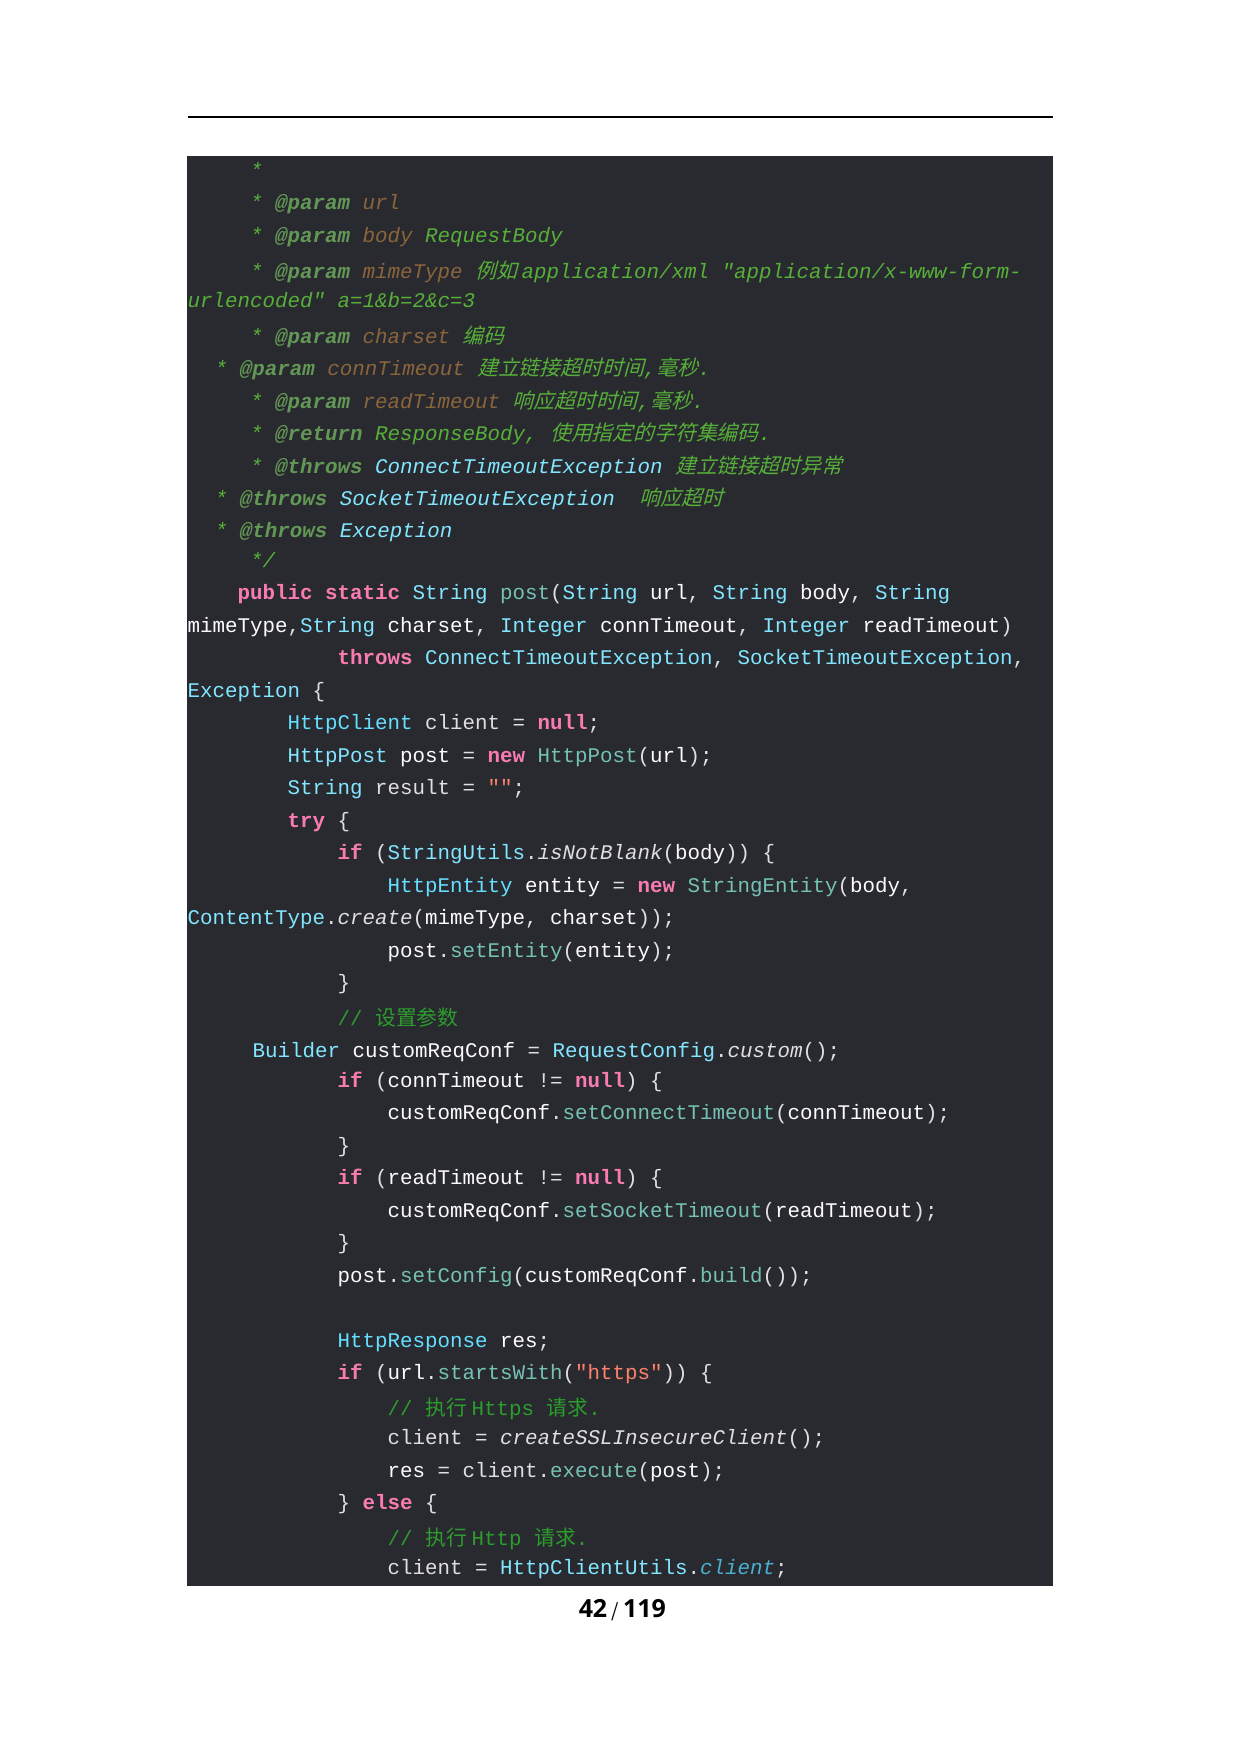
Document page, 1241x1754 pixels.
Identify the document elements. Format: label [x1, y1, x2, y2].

text [187, 156, 1053, 1586]
